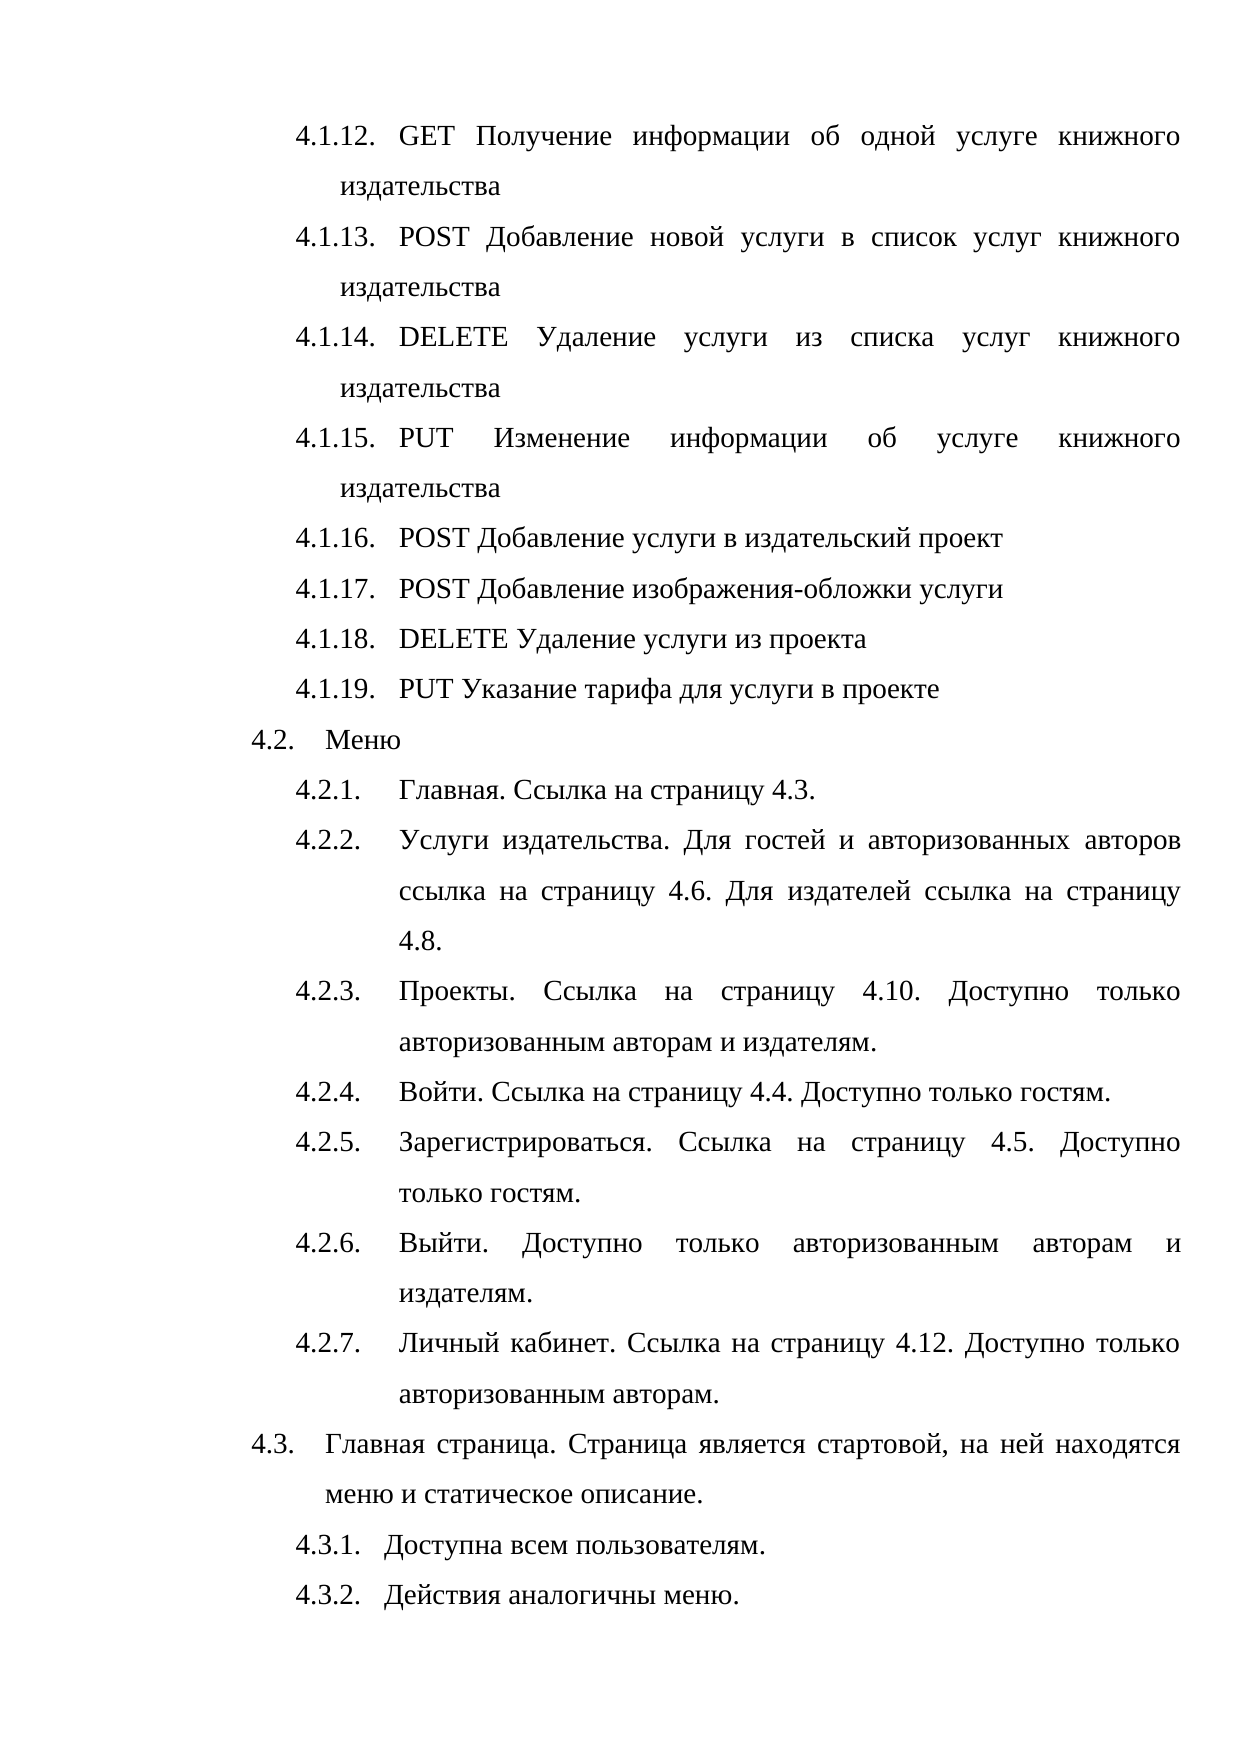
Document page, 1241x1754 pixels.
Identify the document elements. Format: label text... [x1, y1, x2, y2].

list PUT Изменение информации об услуге книжного издательства [295, 420, 1181, 504]
list Проекты. Ссылка на страницу 4.10. Доступно только авторизованным авторам и издателям. [295, 973, 1181, 1057]
list Услуги издательства. Для гостей и авторизованных авторов ссылка на страницу 4.6. Для издателей ссылка на страницу 4.8. [295, 822, 1181, 957]
list GET Получение информации об одной услуге книжного издательства [295, 118, 1181, 202]
list Главная страница. Страница является стартовой, на ней находятся меню и статическое описание. [251, 1426, 1181, 1510]
list Выйти. Доступно только авторизованным авторам и издателям. [295, 1225, 1181, 1309]
list Действия аналогичны меню. [295, 1577, 1181, 1611]
list Личный кабинет. Ссылка на страницу 4.12. Доступно только авторизованным авторам. [295, 1326, 1181, 1409]
list DELETE Удаление услуги из проекта [295, 621, 1181, 655]
list Главная. Ссылка на страницу 4.3. [295, 772, 1181, 806]
list DELETE Удаление услуги из списка услуг книжного издательства [295, 319, 1181, 403]
list Меню [251, 722, 1181, 755]
list Доступна всем пользователям. [295, 1527, 1181, 1560]
list Войти. Ссылка на страницу 4.4. Доступно только гостям. [295, 1074, 1181, 1108]
list POST Добавление услуги в издательский проект [295, 521, 1181, 554]
list POST Добавление новой услуги в список услуг книжного издательства [295, 219, 1181, 303]
list Зарегистрироваться. Ссылка на страницу 4.5. Доступно только гостям. [295, 1124, 1181, 1208]
list POST Добавление изображения-обложки услуги [295, 571, 1181, 604]
list PUT Указание тарифа для услуги в проекте [295, 672, 1181, 705]
